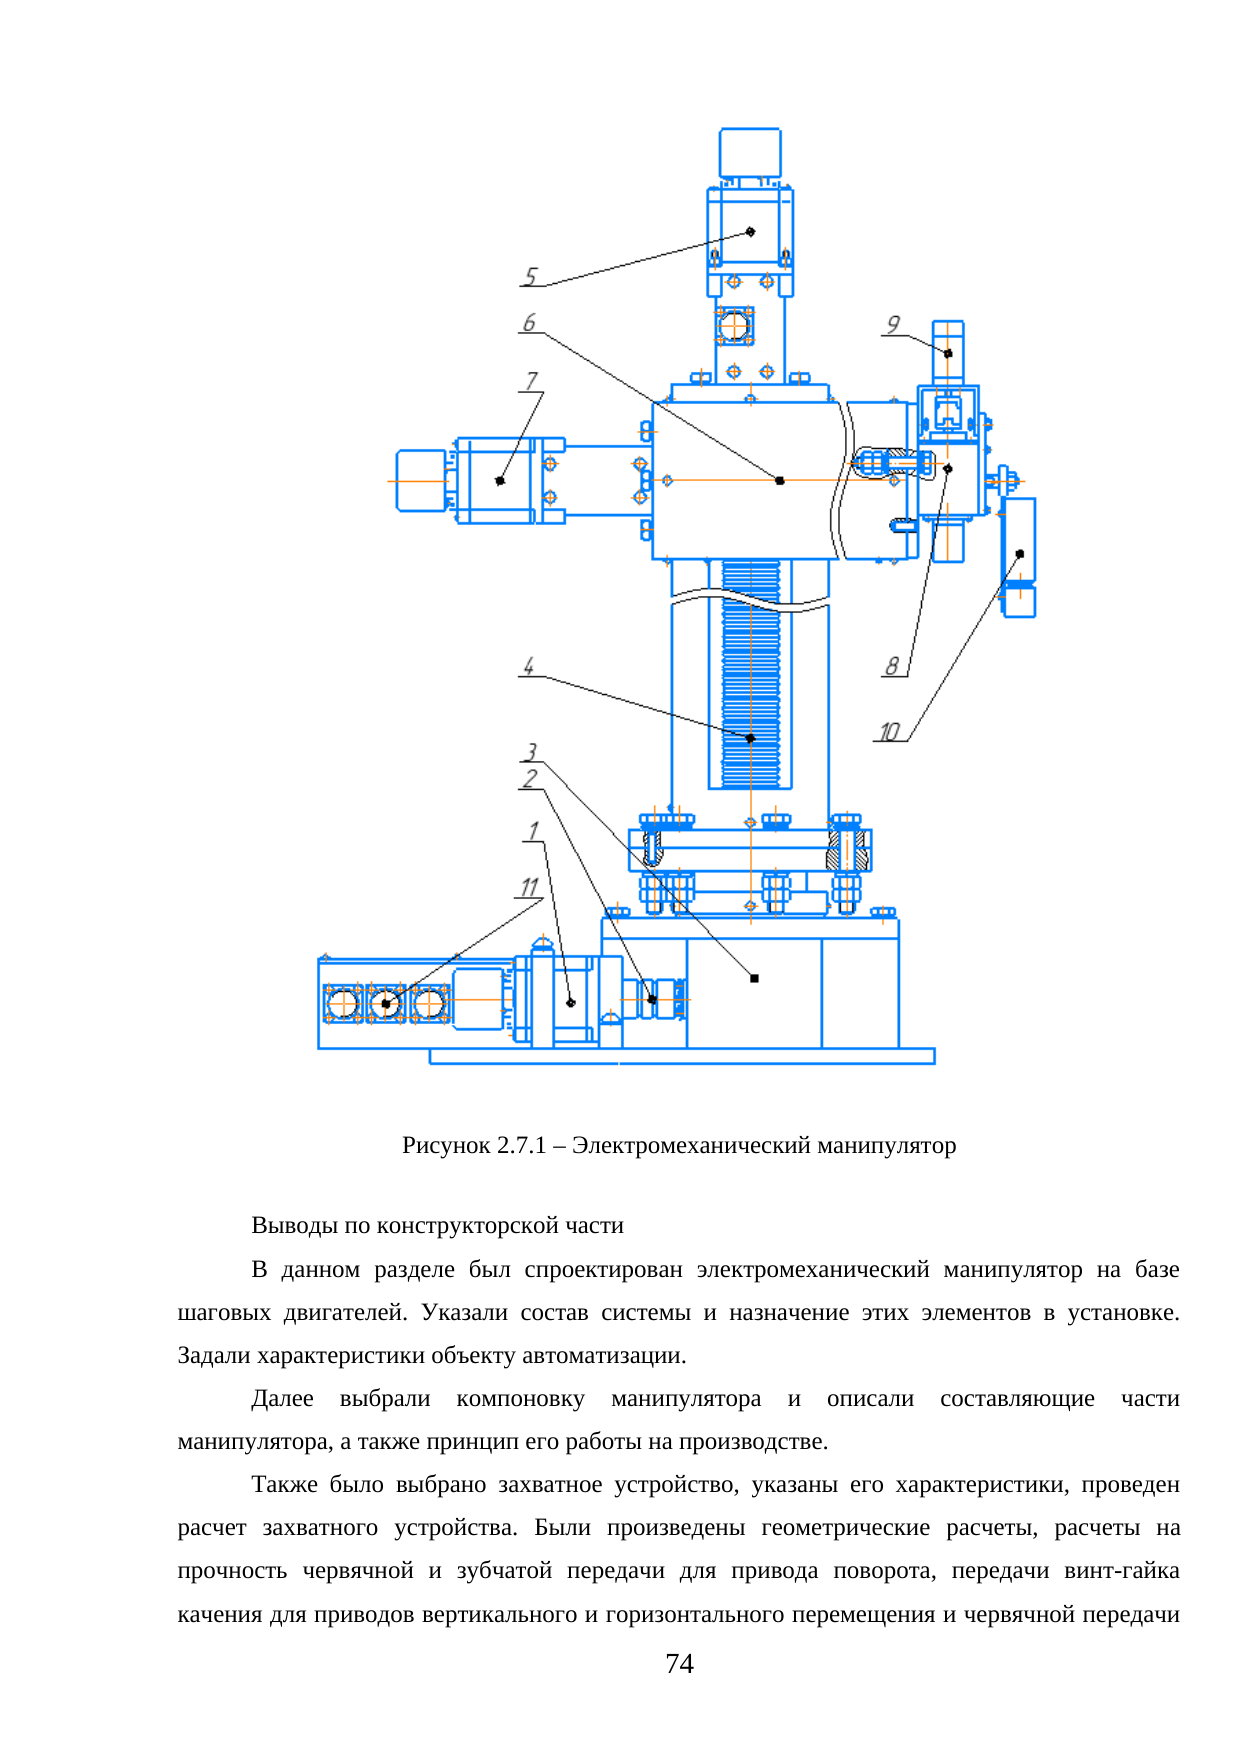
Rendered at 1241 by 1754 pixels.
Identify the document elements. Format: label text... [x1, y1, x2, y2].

text Выводы по конструкторской части [177, 1211, 1181, 1239]
picture [305, 118, 1053, 1079]
text Рисунок 2.7.1 – Электромеханический манипулятор [177, 1130, 1181, 1159]
text В данном разделе был спроектирован электромеханический манипулятор на базе шаговых двигателей. Указали состав системы и назначение этих элементов в установке. Задали характеристики объекту автоматизации. [177, 1254, 1181, 1369]
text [177, 1469, 1181, 1627]
text Далее выбрали компоновку манипулятора и описали составляющие части манипулятора, а также принцип его работы на производстве. [177, 1383, 1181, 1455]
